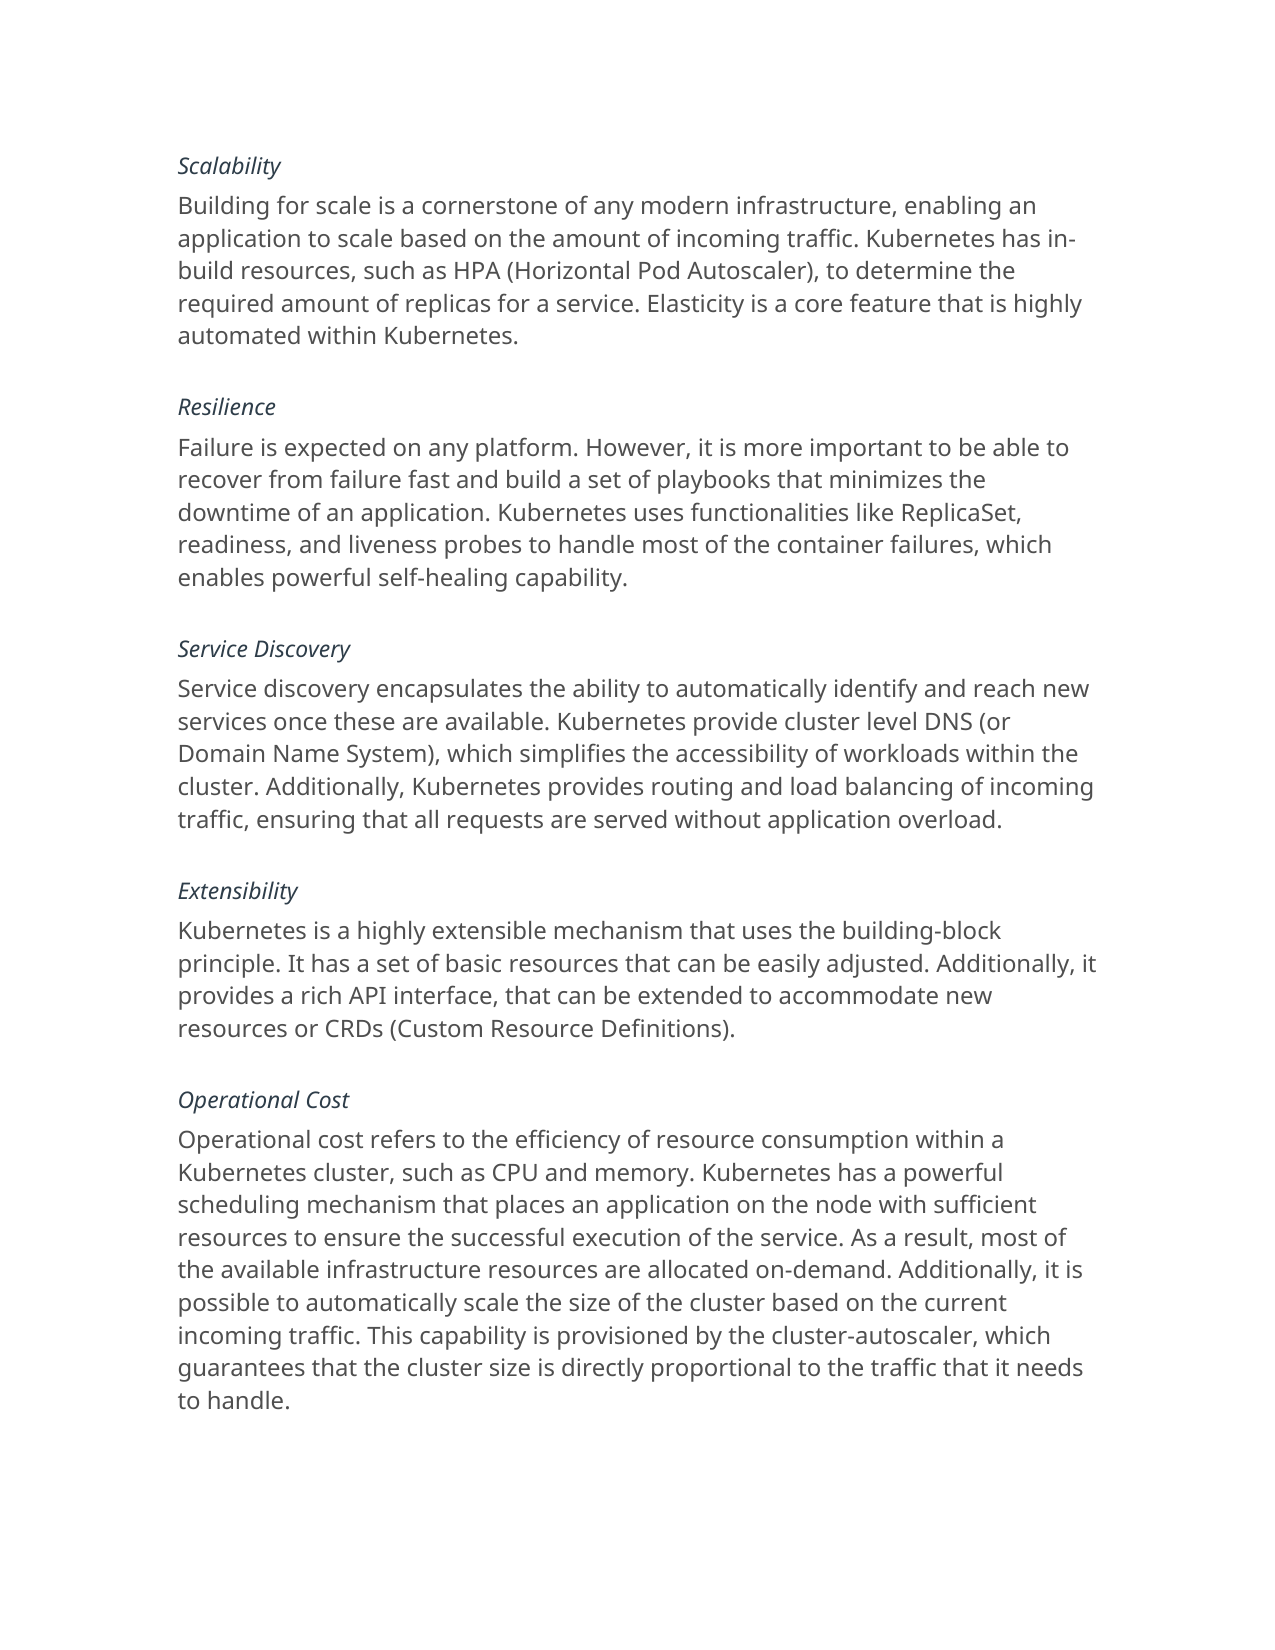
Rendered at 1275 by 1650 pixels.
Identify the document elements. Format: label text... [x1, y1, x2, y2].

text Operational cost refers to the efficiency of resource consumption within a Kubernetes cluster, such as CPU and memory. Kubernetes has a powerful scheduling mechanism that places an application on the node with sufficient resources to ensure the successful execution of the service. As a result, most of the available infrastructure resources are allocated on-demand. Additionally, it is possible to automatically scale the size of the cluster based on the current incoming traffic. This capability is provisioned by the cluster-autoscaler, which guarantees that the cluster size is directly proportional to the traffic that it needs to handle. [177, 1123, 1098, 1416]
text Failure is expected on any platform. However, it is more important to be able to recover from failure fast and build a set of playbooks that minimizes the downtime of an application. Kubernetes uses functionalities like ReplicaSet, readiness, and liveness probes to handle most of the container failures, which enables powerful self-healing capability. [177, 430, 1098, 593]
text Kubernetes is a highly extensible mechanism that uses the building-block principle. It has a set of basic resources that can be easily adjusted. Additionally, it provides a rich API interface, that can be extended to accommodate new resources or CRDs (Custom Resource Definitions). [177, 914, 1098, 1044]
text Service discovery encapsulates the ability to automatically identify and reach new services once these are available. Kubernetes provide cluster level DNS (or Domain Name System), which simplifies the accessibility of workloads within the cluster. Additionally, Kubernetes provides routing and load balancing of incoming traffic, ensuring that all requests are served without application overload. [177, 672, 1098, 835]
subtitle Service Discovery [177, 631, 1098, 664]
text Building for scale is a cornerstone of any modern infrastructure, enabling an application to scale based on the amount of incoming traffic. Kubernetes has in-build resources, such as HPA (Horizontal Pod Autoscaler), to determine the required amount of replicas for a service. Elasticity is a core feature that is highly automated within Kubernetes. [177, 189, 1098, 352]
subtitle Resilience [177, 389, 1098, 423]
subtitle Scalability [177, 148, 1098, 181]
subtitle Extensibility [177, 873, 1098, 906]
subtitle Operational Cost [177, 1082, 1098, 1115]
